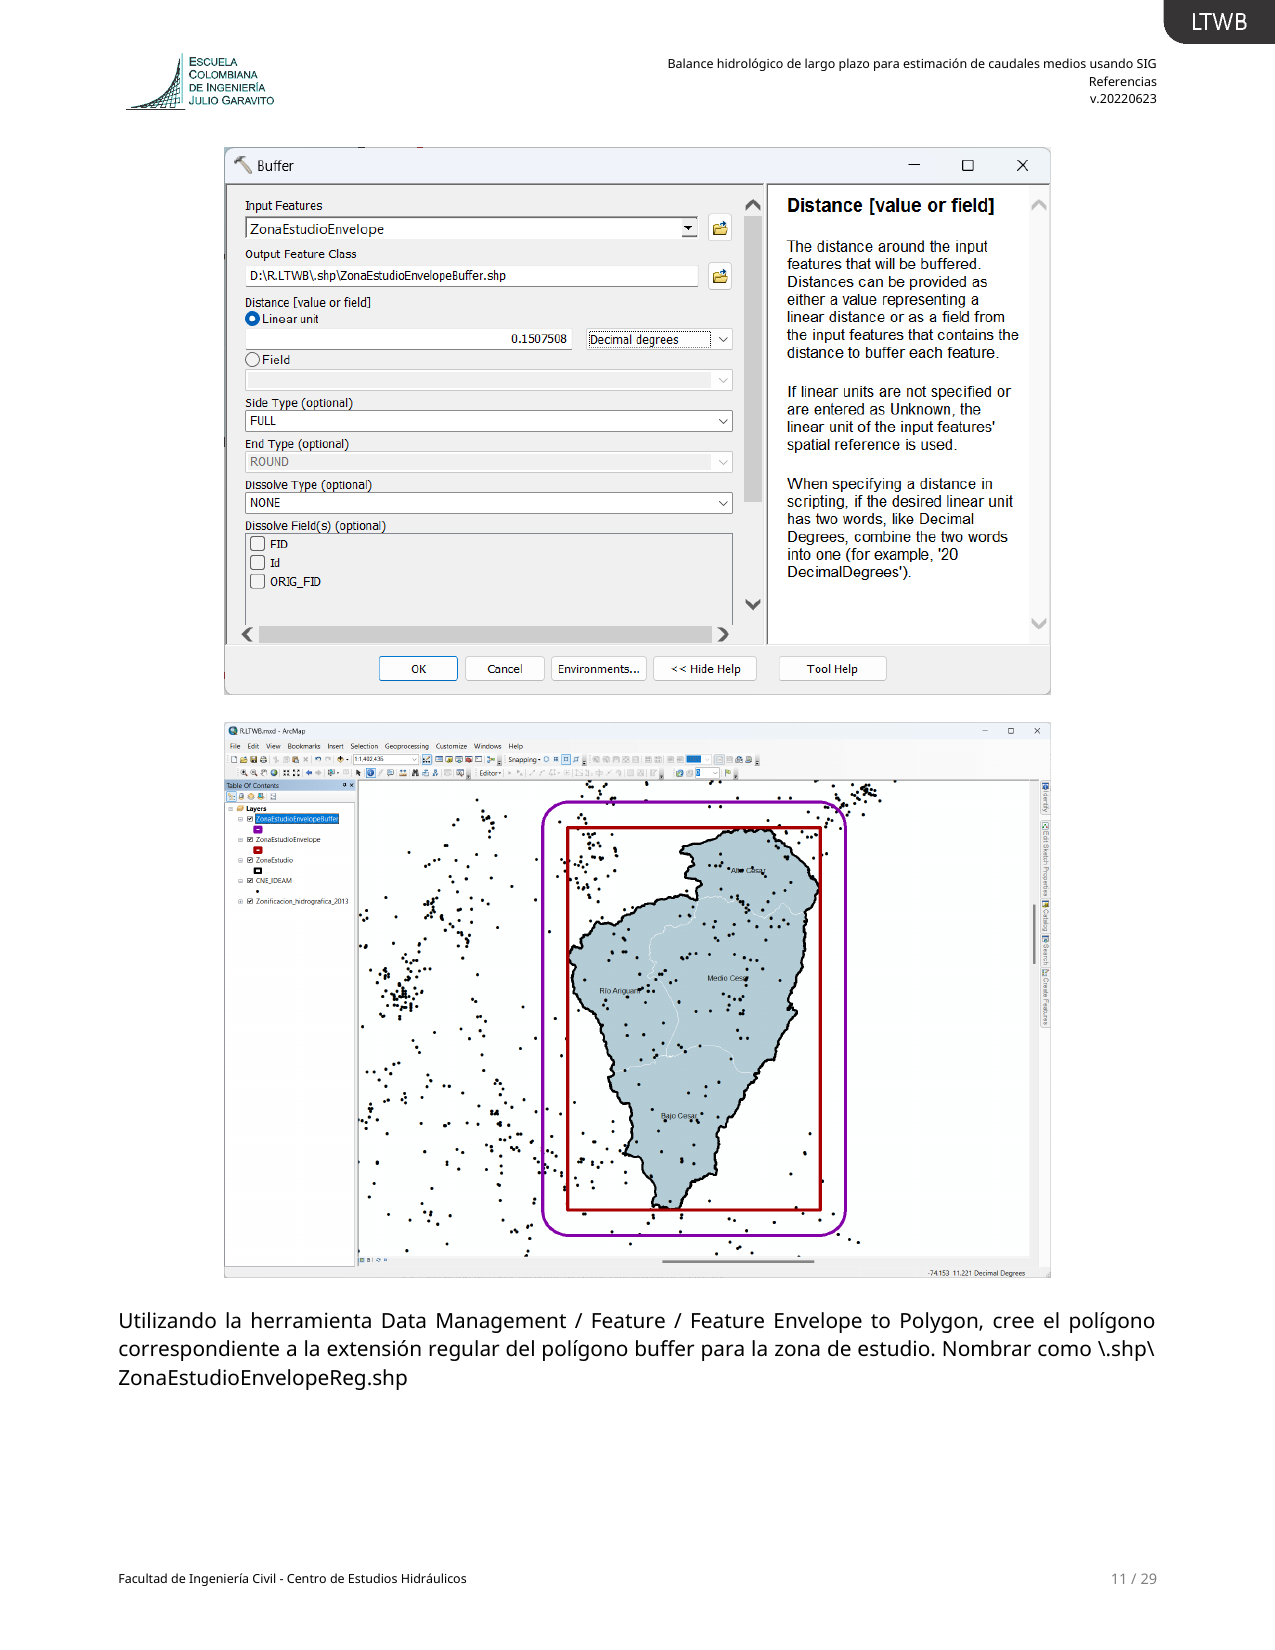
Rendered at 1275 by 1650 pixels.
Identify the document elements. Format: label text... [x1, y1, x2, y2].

text Utilizando la herramienta Data Management / Feature / Feature Envelope to Polygon, cree el polígono correspondiente a la extensión regular del polígono buffer para la zona de estudio. Nombrar como \.shp\ZonaEstudioEnvelopeReg.shp [118, 1306, 1157, 1391]
picture [118, 44, 282, 119]
picture [224, 147, 1051, 695]
picture [224, 722, 1051, 1278]
picture [1163, 0, 1275, 44]
